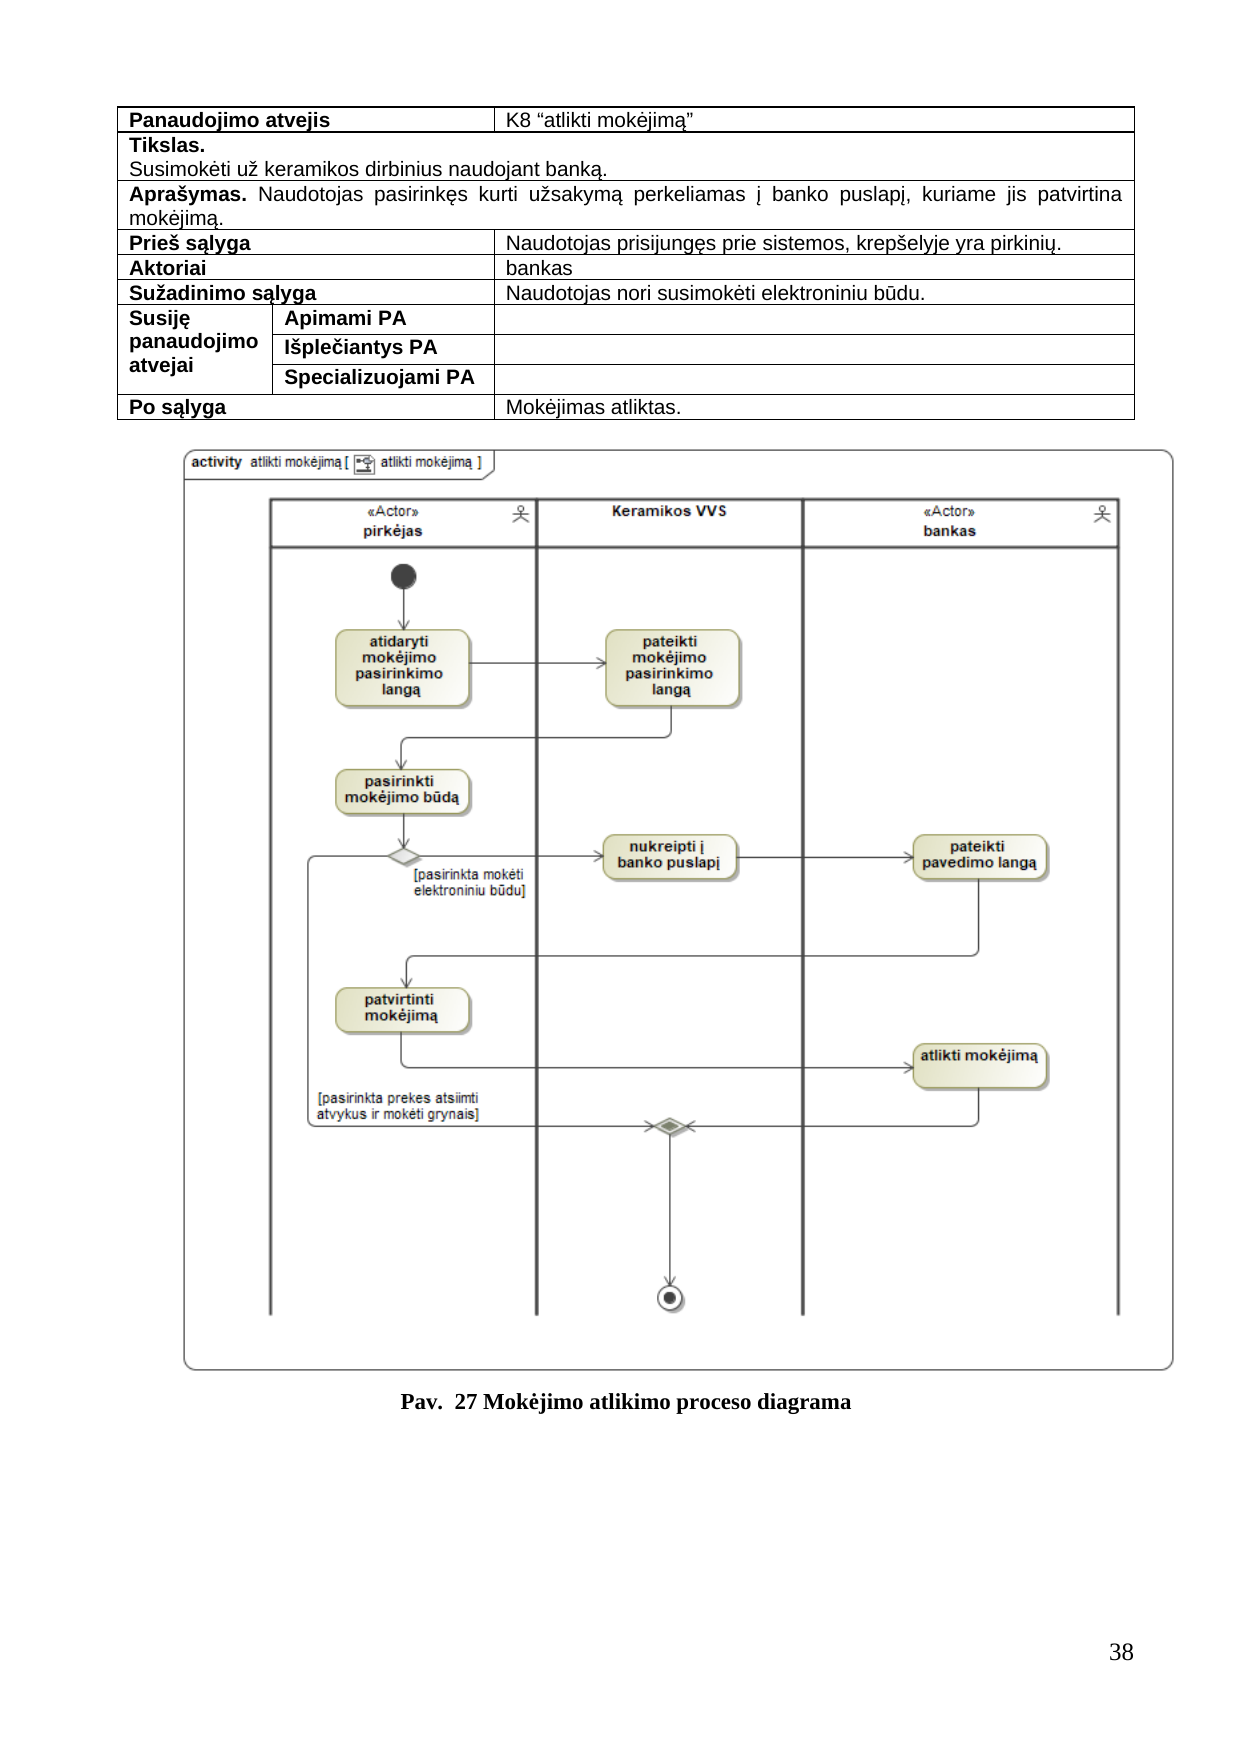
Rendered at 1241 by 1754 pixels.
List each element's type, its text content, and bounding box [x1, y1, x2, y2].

table_cell Specializuojami PA [273, 365, 494, 394]
table_cell Išplečiantys PA [273, 335, 494, 364]
table_cell bankas [495, 255, 1134, 279]
table_cell [495, 305, 1134, 334]
table_cell Naudotojas nori susimokėti elektroniniu būdu. [495, 280, 1134, 304]
table_cell [495, 335, 1134, 364]
table_cell Sužadinimo sąlyga [118, 280, 494, 304]
table_cell Naudotojas prisijungęs prie sistemos, krepšelyje yra pirkinių. [495, 230, 1134, 254]
table_cell Mokėjimas atliktas. [495, 395, 1134, 419]
table_cell [495, 365, 1134, 394]
table_cell Prieš sąlyga [118, 230, 494, 254]
table_header K8 “atlikti mokėjimą” [495, 108, 1134, 131]
table_cell Aprašymas. Naudotojas pasirinkęs kurti užsakymą perkeliamas į banko puslapį, kuriame jis patvirtina mokėjimą. [118, 181, 1134, 229]
table_header Panaudojimo atvejis [118, 108, 494, 131]
table_cell Aktoriai [118, 255, 494, 279]
table_cell Po sąlyga [118, 395, 494, 419]
table_cell Susiję panaudojimo atvejai [118, 305, 272, 394]
table_cell Apimami PA [273, 305, 494, 334]
picture [177, 443, 1179, 1376]
table_cell Tikslas. Susimokėti už keramikos dirbinius naudojant banką. [118, 133, 1134, 180]
